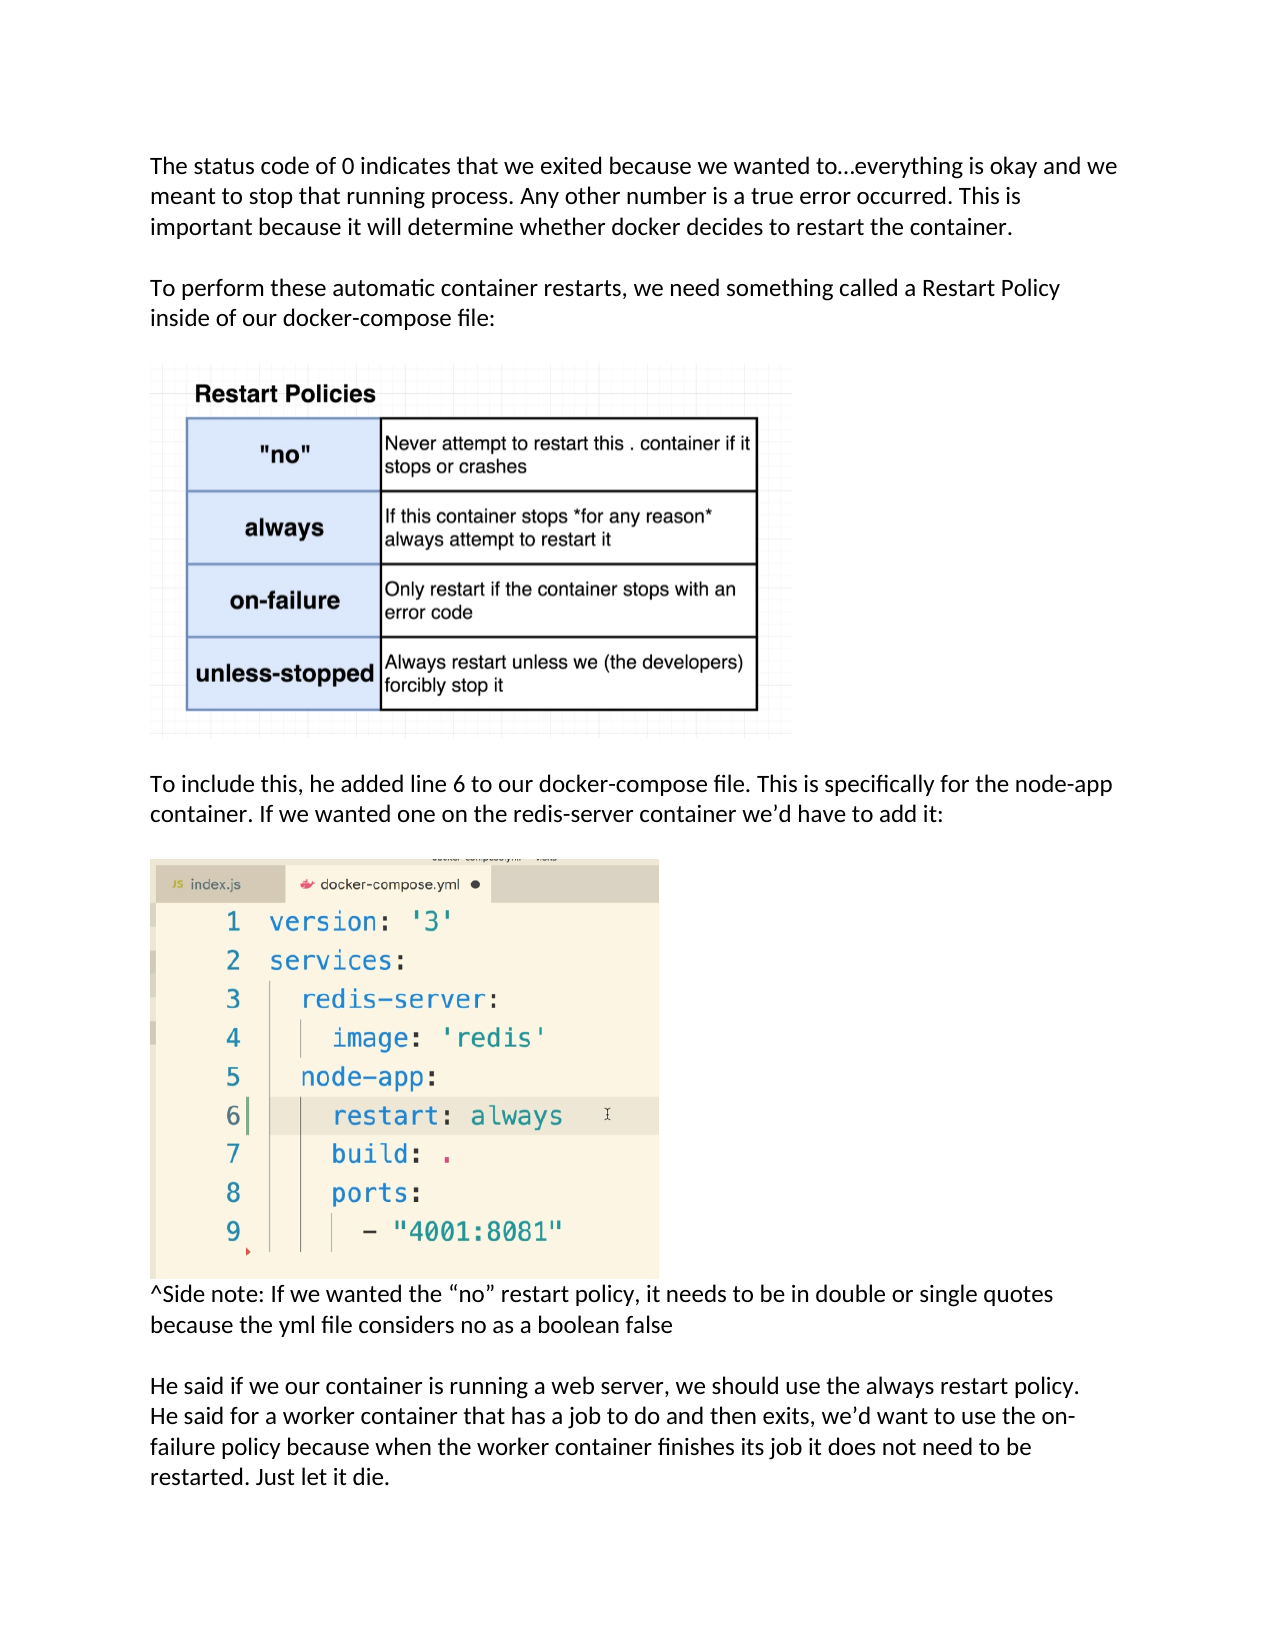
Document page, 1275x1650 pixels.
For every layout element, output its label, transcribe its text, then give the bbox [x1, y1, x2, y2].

text He said if we our container is running a web server, we should use the always restart policy. He said for a worker container that has a job to do and then exits, we’d want to use the on-failure policy because when the worker container finishes its job it does not need to be restarted. Just let it die. [150, 1339, 1125, 1492]
text ^Side note: If we wanted the “no” restart policy, it needs to be in double or single quotes because the yml file considers no as a boolean false [150, 1278, 1125, 1339]
text To include this, he added line 6 to our docker-compose file. This is specifically for the node-app container. If we wanted one on the redis-server container we’d have to add it: [150, 768, 1125, 829]
picture [150, 363, 792, 738]
text The status code of 0 indicates that we exited because we wanted to…everything is okay and we meant to stop that running process. Any other number is a true error occurred. This is important because it will determine whether docker decides to restart the container. [150, 150, 1125, 242]
text To perform these automatic container restarts, we need something called a Restart Policy inside of our docker-compose file: [150, 272, 1125, 333]
picture [150, 859, 659, 1279]
